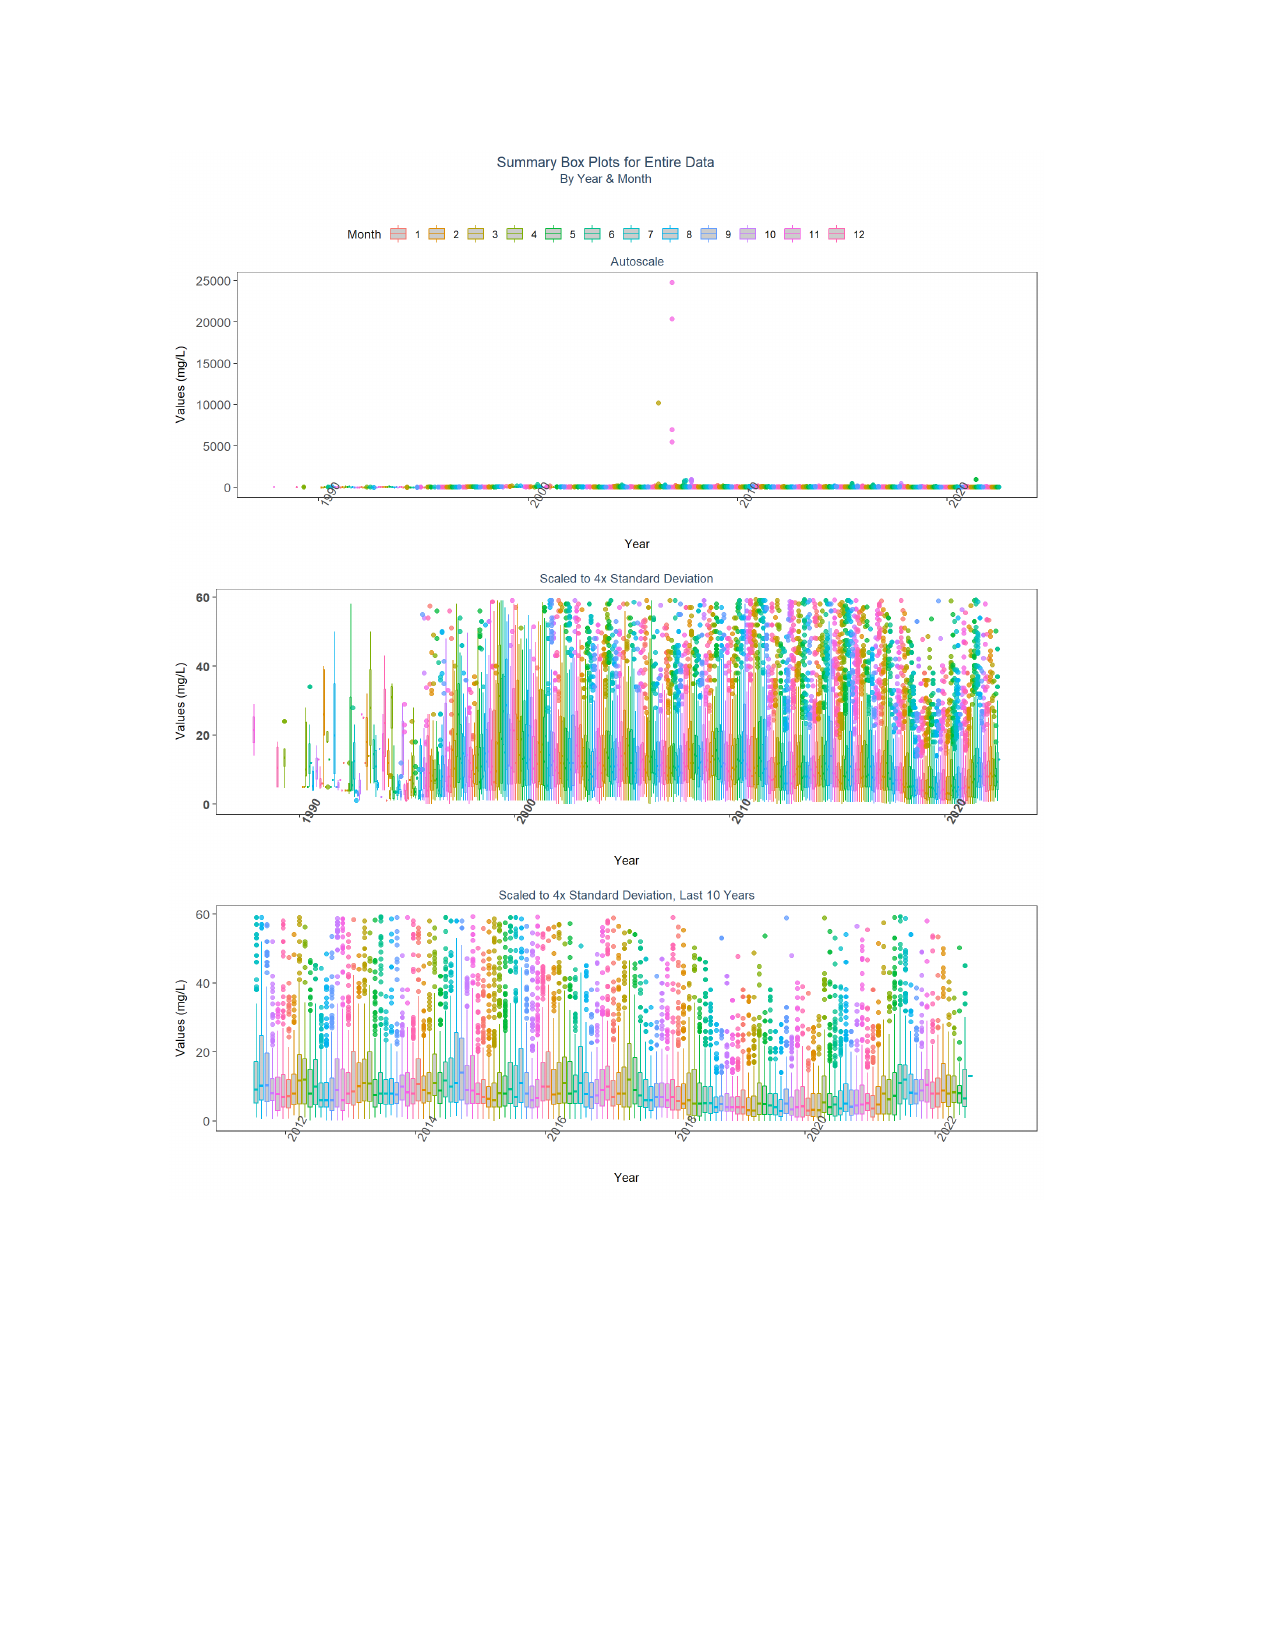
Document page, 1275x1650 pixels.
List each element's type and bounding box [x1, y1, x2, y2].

picture [168, 150, 1044, 1200]
